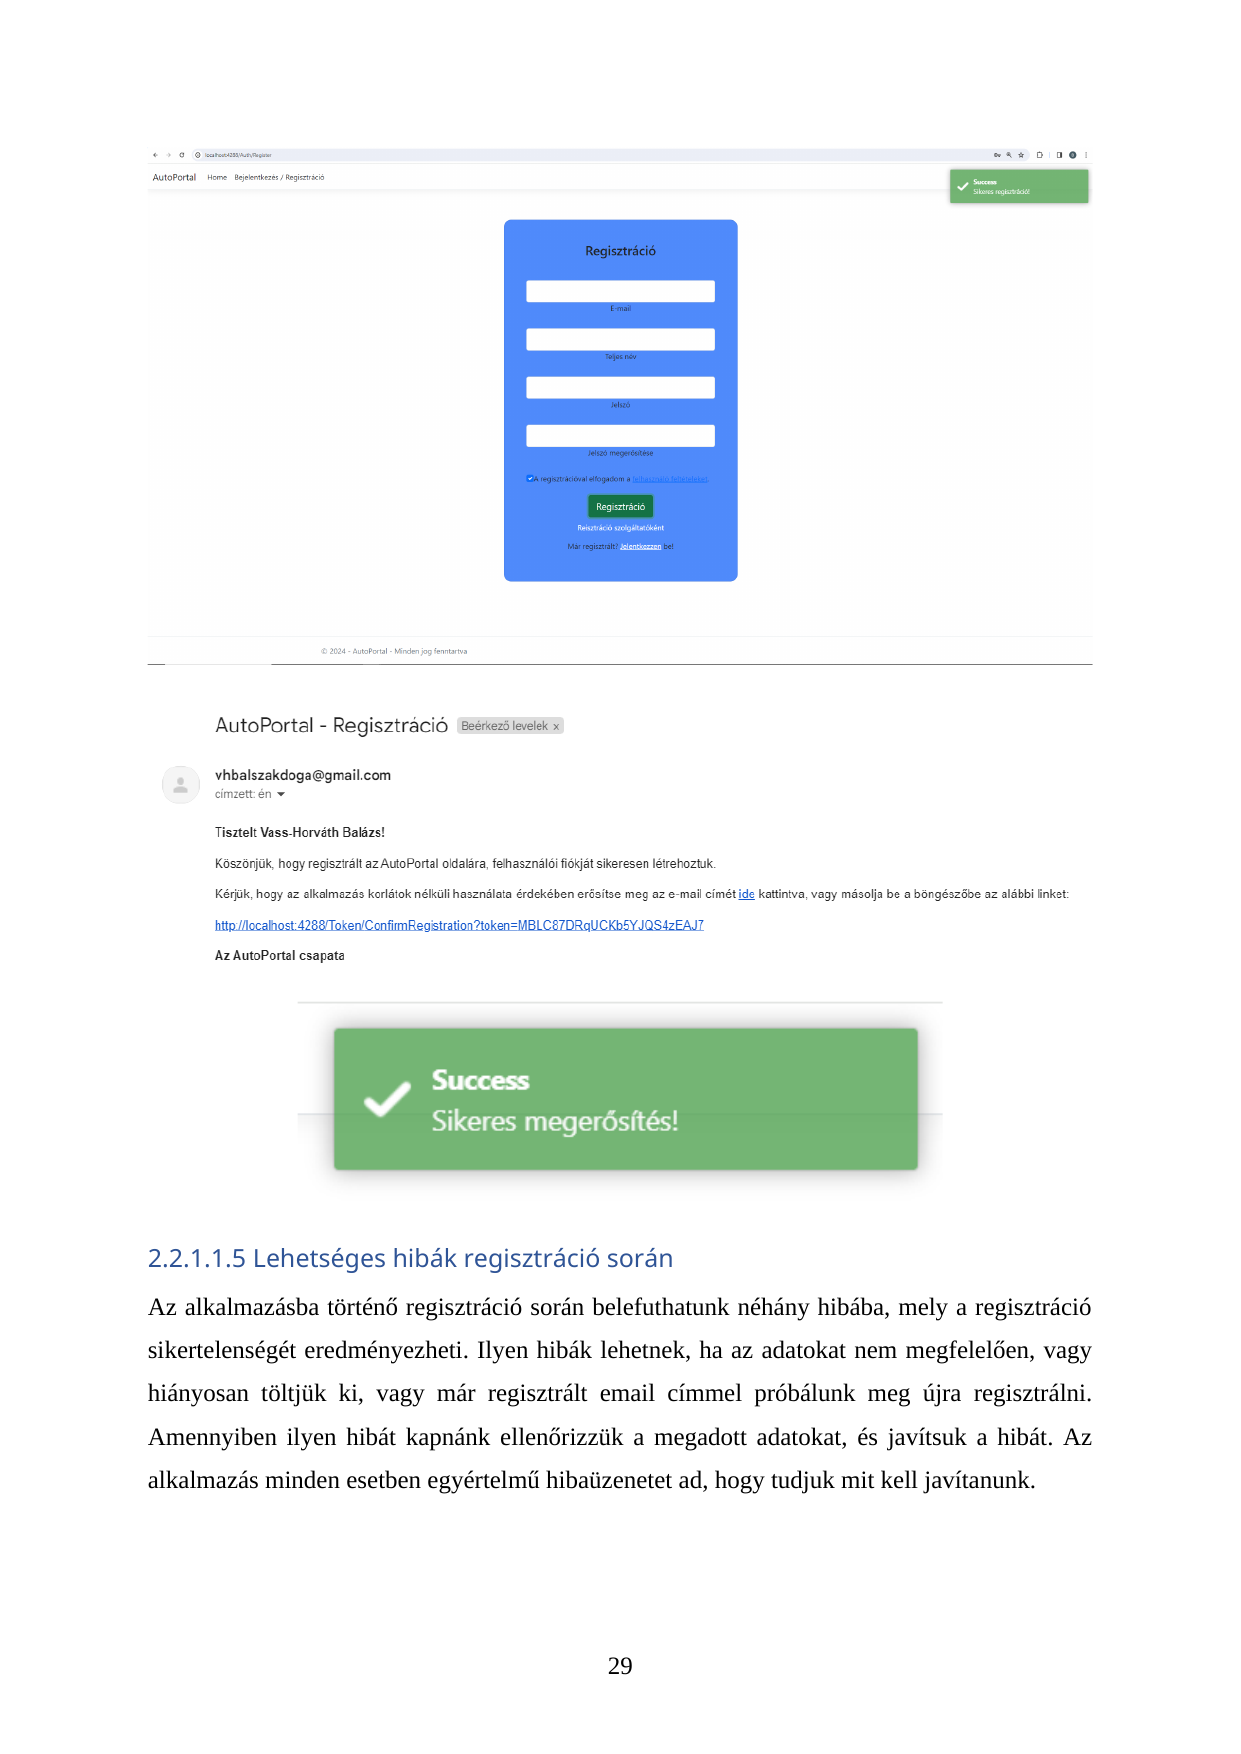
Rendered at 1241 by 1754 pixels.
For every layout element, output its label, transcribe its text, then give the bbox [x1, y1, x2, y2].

picture [147, 147, 1093, 665]
picture [297, 999, 943, 1211]
subtitle Lehetséges hibák regisztráció során [148, 1241, 1093, 1275]
text Az alkalmazásba történő regisztráció során belefuthatunk néhány hibába, mely a regisztráció sikertelenségét eredményezheti. Ilyen hibák lehetnek, ha az adatokat nem megfelelően, vagy hiányosan töltjük ki, vagy már regisztrált email címmel próbálunk meg újra regisztrálni. Amennyiben ilyen hibát kapnánk ellenőrizzük a megadott adatokat, és javítsuk a hibát. Az alkalmazás minden esetben egyértelmű hibaüzenetet ad, hogy tudjuk mit kell javítanunk. [148, 1292, 1093, 1493]
picture [147, 695, 1093, 985]
